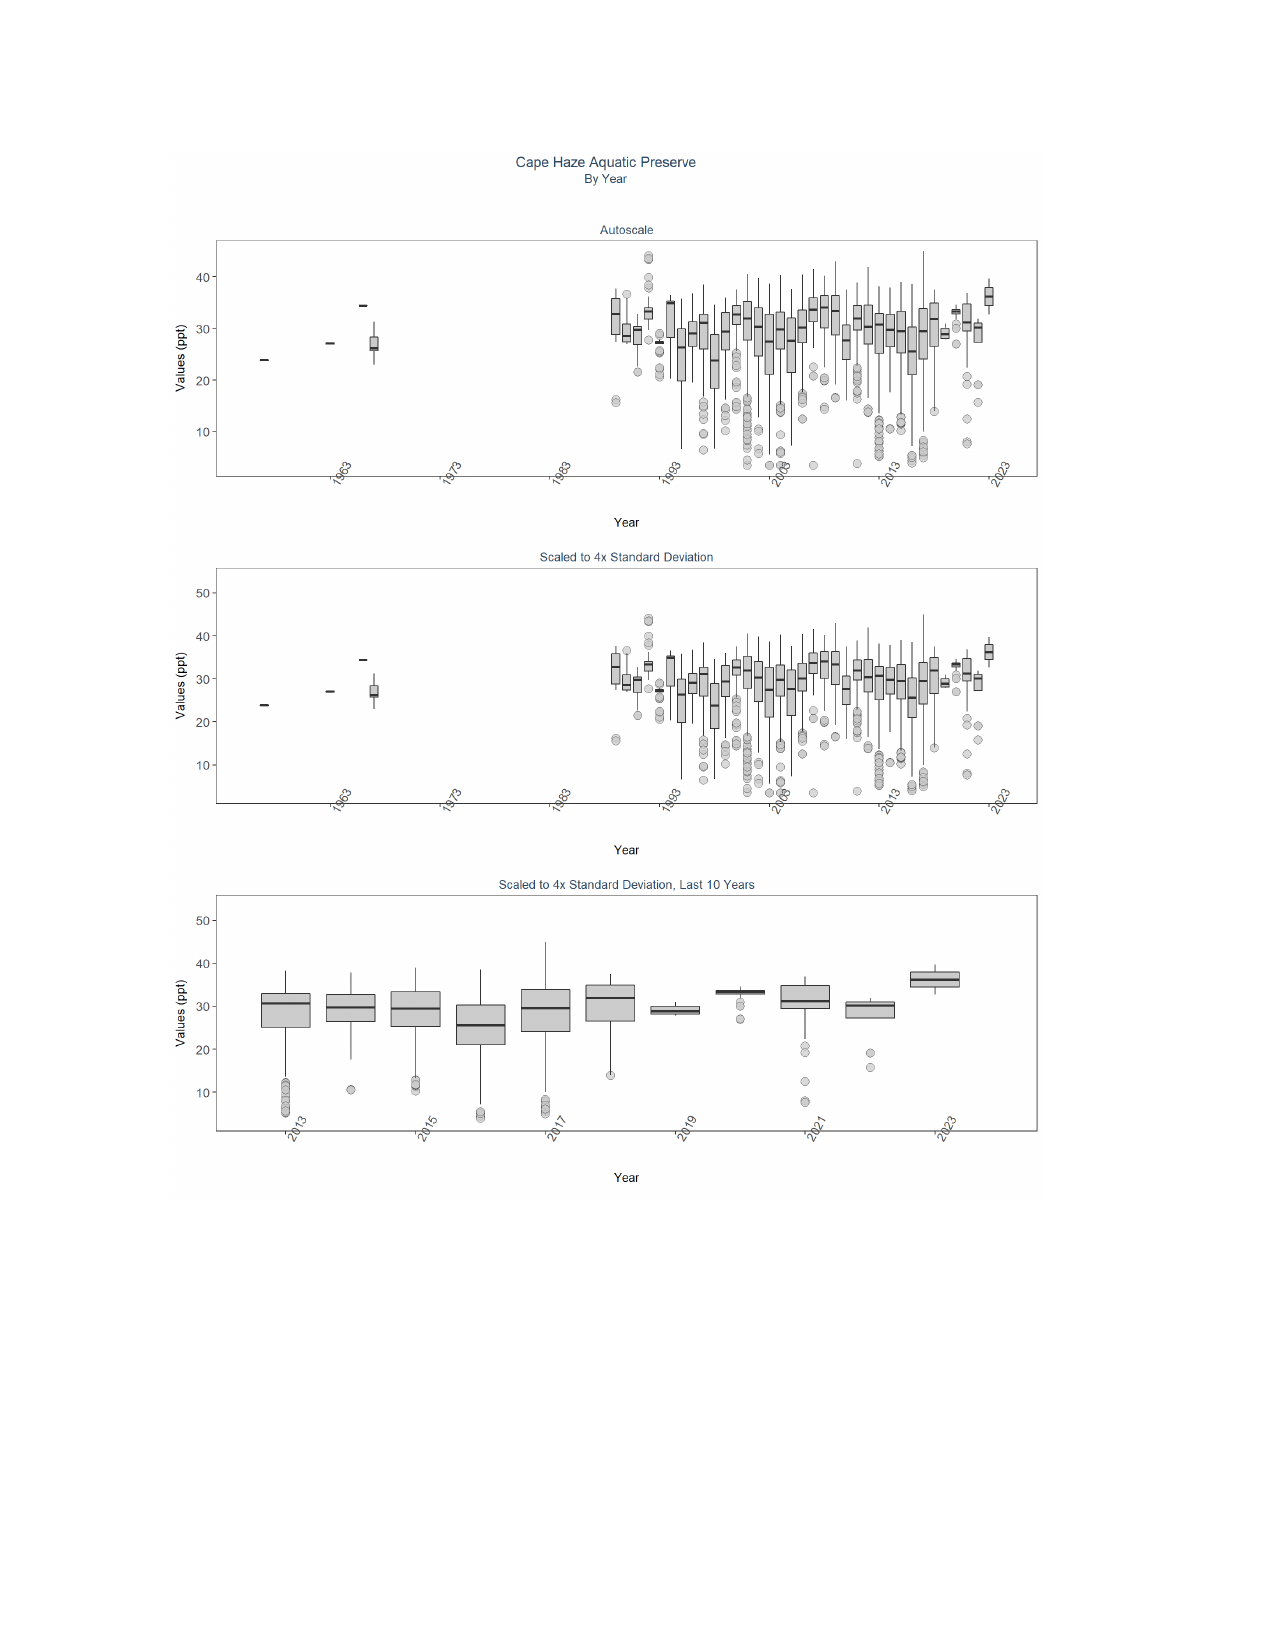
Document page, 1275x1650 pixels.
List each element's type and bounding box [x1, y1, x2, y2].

picture [168, 150, 1044, 1200]
